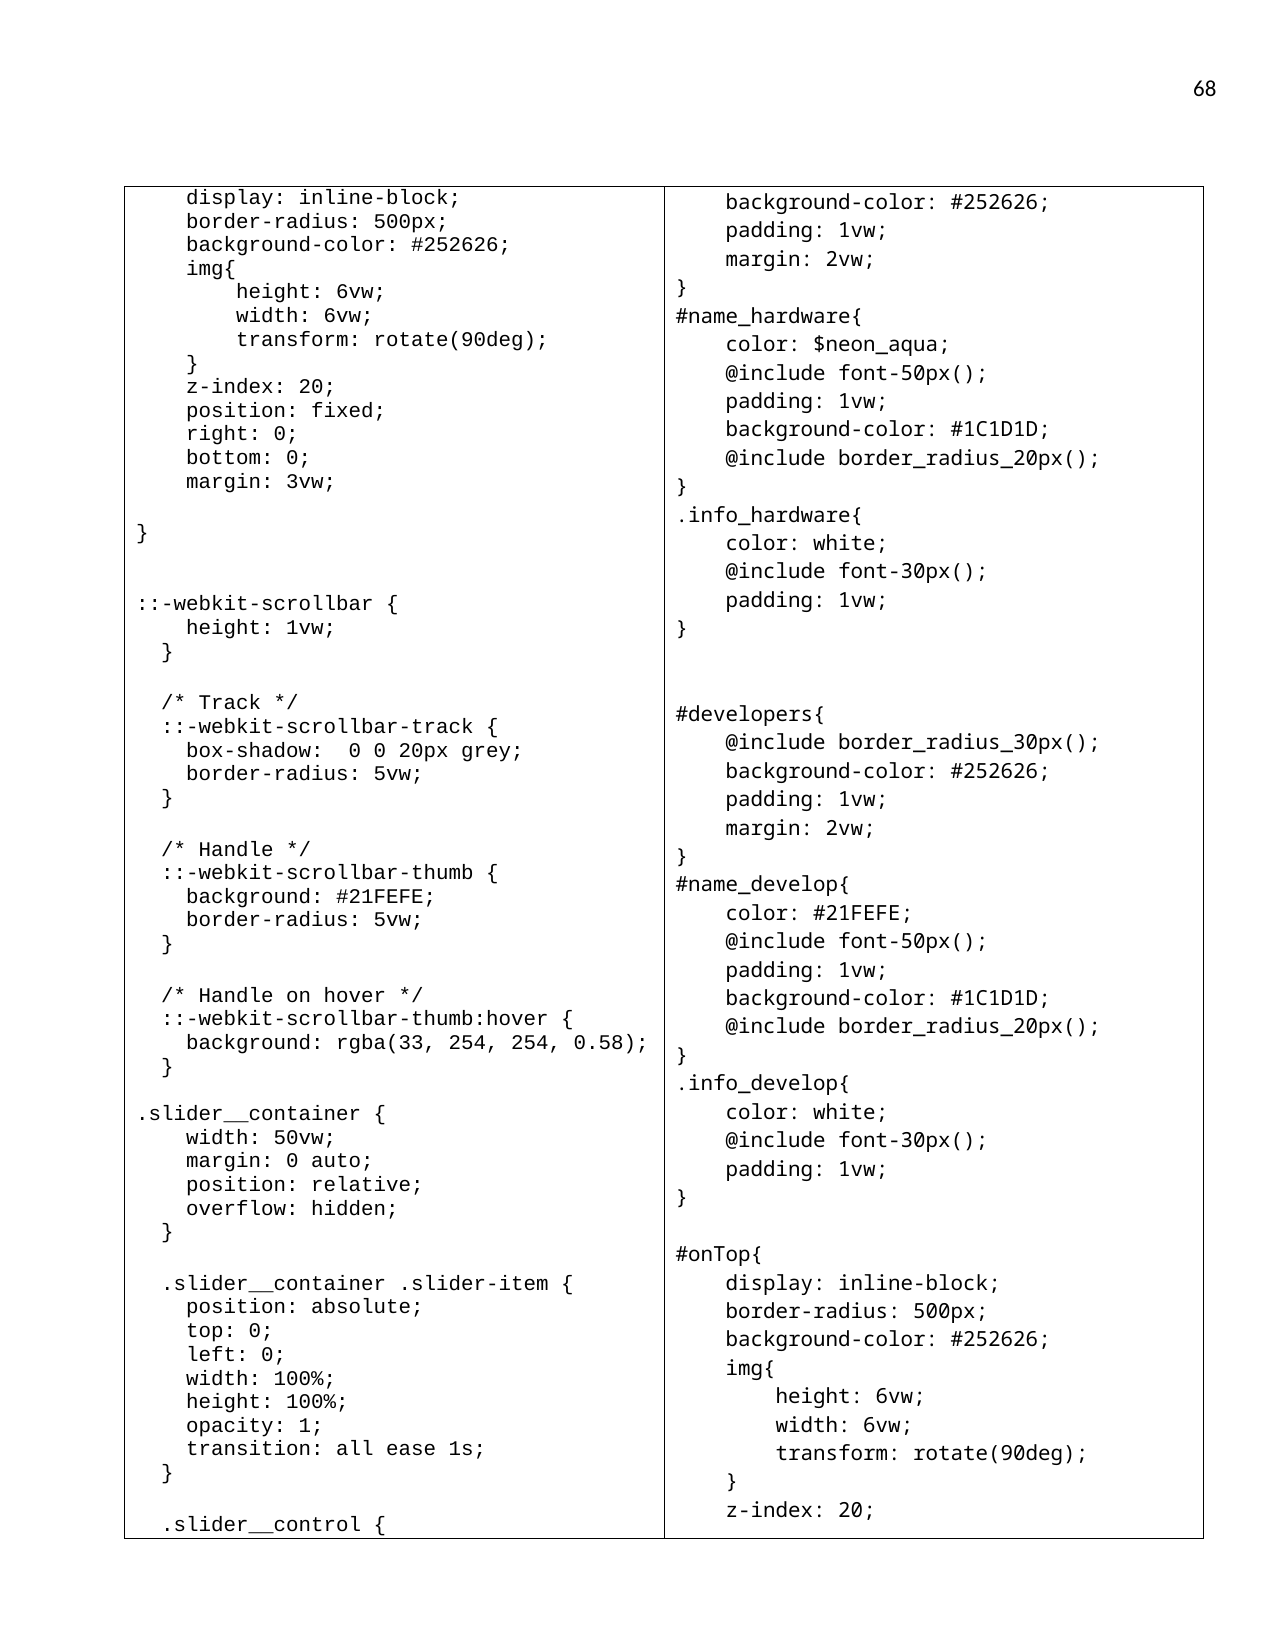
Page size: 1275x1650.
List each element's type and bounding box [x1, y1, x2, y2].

table_header [125, 187, 664, 1537]
table_header [665, 187, 1203, 1537]
